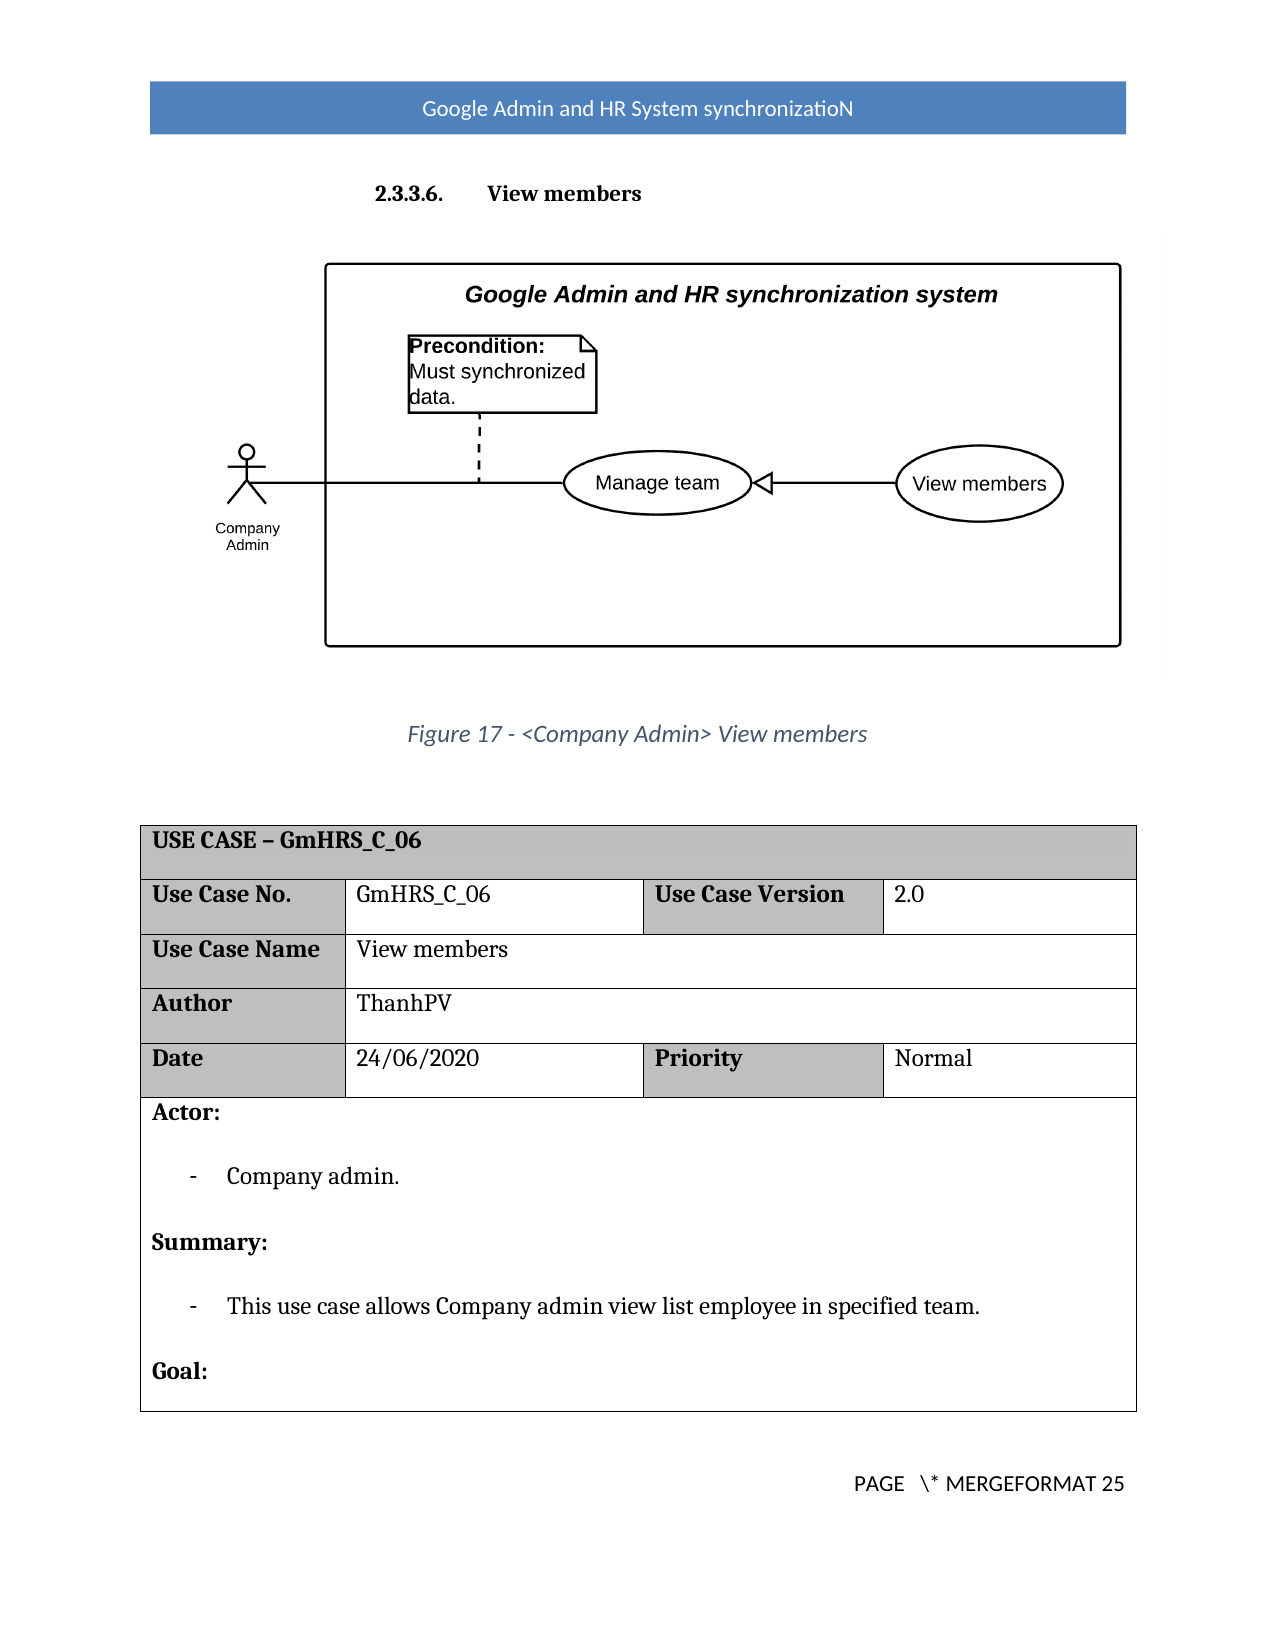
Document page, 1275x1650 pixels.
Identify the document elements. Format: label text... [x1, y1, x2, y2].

table_cell Author [141, 989, 345, 1043]
table_cell Use Case Version [644, 880, 883, 934]
table_cell Use Case No. [141, 880, 345, 934]
table_cell View members [346, 935, 1136, 988]
table_cell GmHRS_C_06 [346, 880, 643, 934]
table_cell Normal [884, 1044, 1136, 1097]
table_cell Date [141, 1044, 345, 1097]
text Figure 17 - <Company Admin> View members [150, 718, 1125, 748]
table_cell Use Case Name [141, 935, 345, 988]
table_cell 24/06/2020 [346, 1044, 643, 1097]
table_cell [141, 1098, 1136, 1411]
table_header USE CASE – GmHRS_C_06 [141, 826, 1136, 879]
subtitle View members [375, 181, 1125, 207]
table_cell ThanhPV [346, 989, 1136, 1043]
table_cell 2.0 [884, 880, 1136, 934]
picture [187, 231, 1163, 685]
table_cell Priority [644, 1044, 883, 1097]
